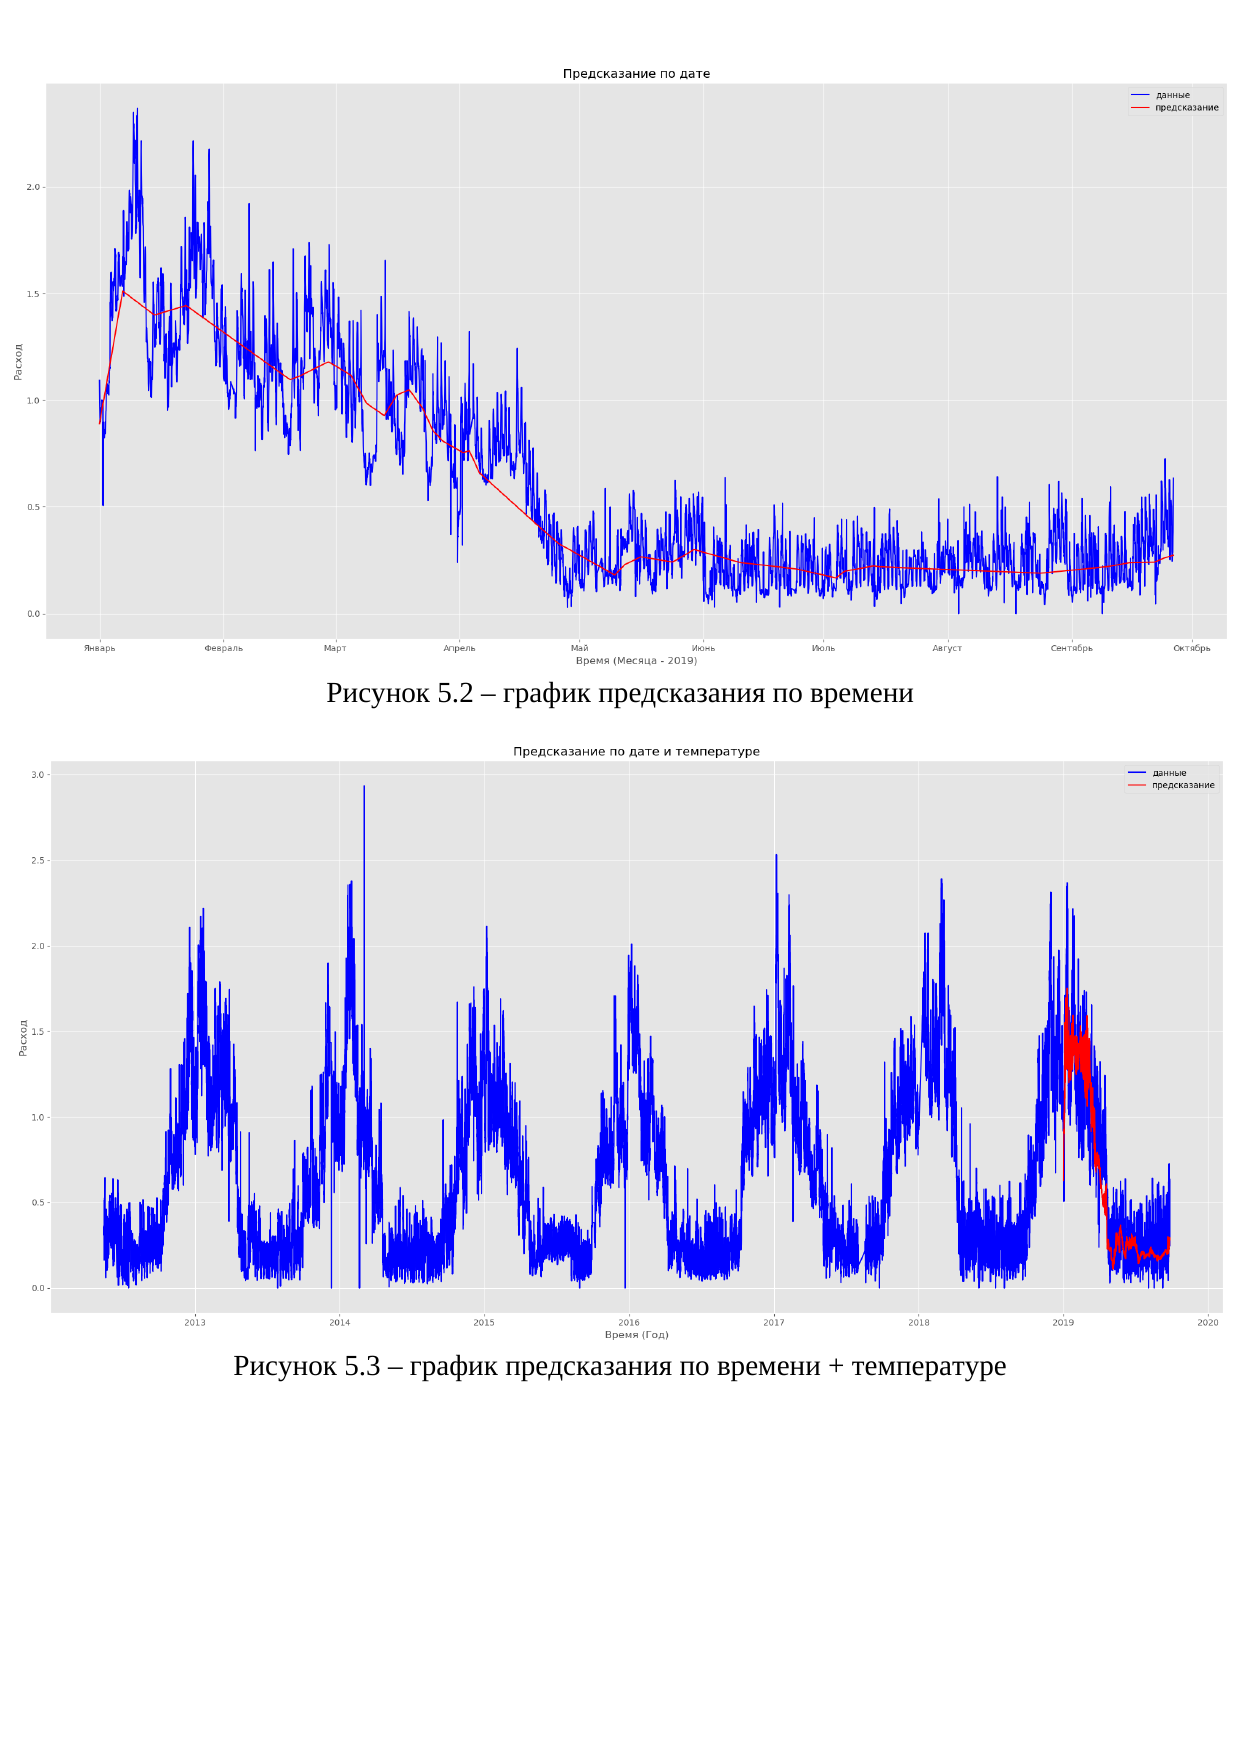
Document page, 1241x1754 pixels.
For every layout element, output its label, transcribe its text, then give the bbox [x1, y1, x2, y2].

picture [4, 59, 1236, 675]
text Рисунок 5.2 – график предсказания по времени [0, 675, 1240, 708]
picture [9, 737, 1232, 1349]
text Рисунок 5.3 – график предсказания по времени + температуре [0, 1348, 1240, 1382]
